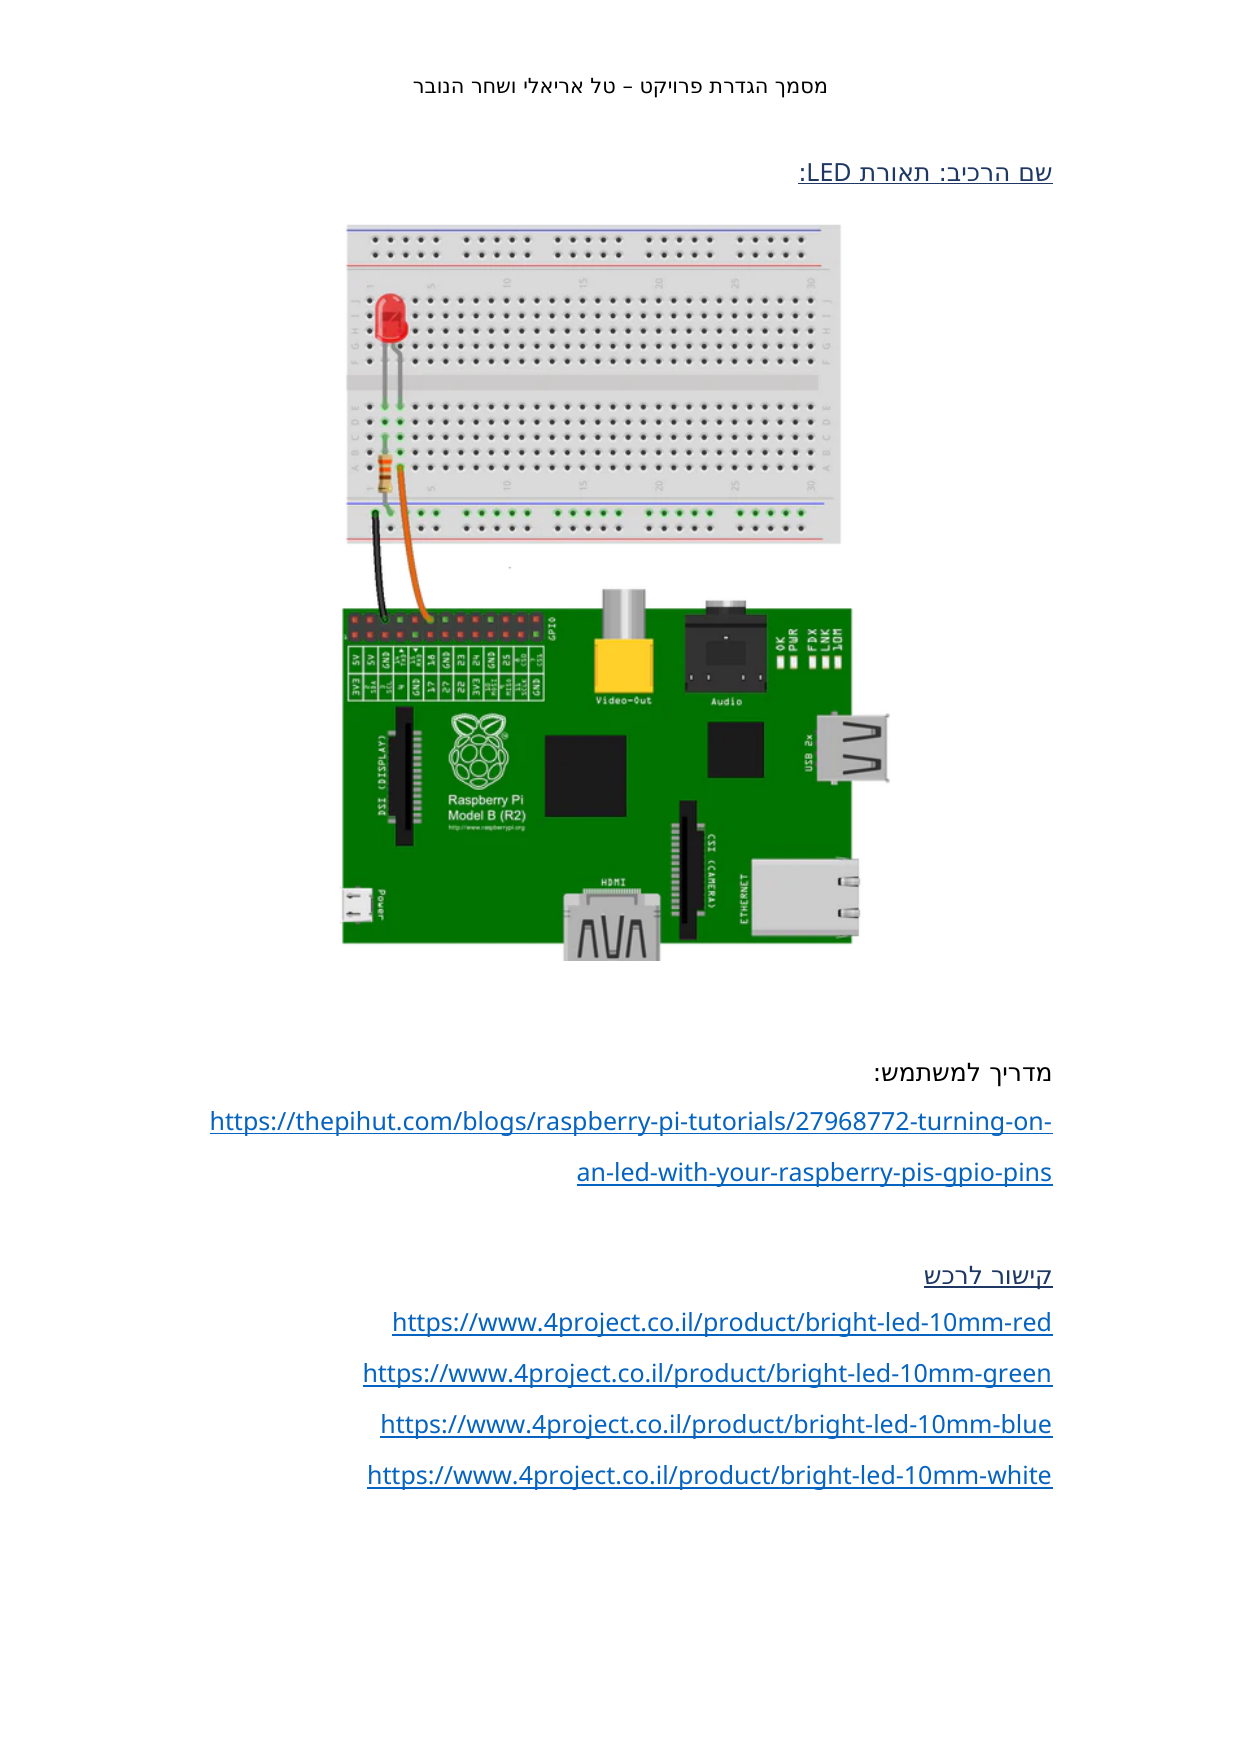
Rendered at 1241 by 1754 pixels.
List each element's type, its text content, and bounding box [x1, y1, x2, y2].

text https://www.4project.co.il/product/bright-led-10mm-blue [187, 1407, 1053, 1441]
picture [336, 212, 903, 961]
subtitle קישור לרכש [187, 1261, 1053, 1290]
text https://www.4project.co.il/product/bright-led-10mm-red [187, 1305, 1053, 1339]
text מדריך למשתמש: https://thepihut.com/blogs/raspberry-pi-tutorials/27968772-turning-on-an-led-with-your-raspberry-pis-gpio-pins [187, 1058, 1053, 1189]
text https://www.4project.co.il/product/bright-led-10mm-white [187, 1458, 1053, 1492]
subtitle שם הרכיב: תאורת LED: [187, 154, 1053, 188]
text https://www.4project.co.il/product/bright-led-10mm-green [187, 1356, 1053, 1390]
